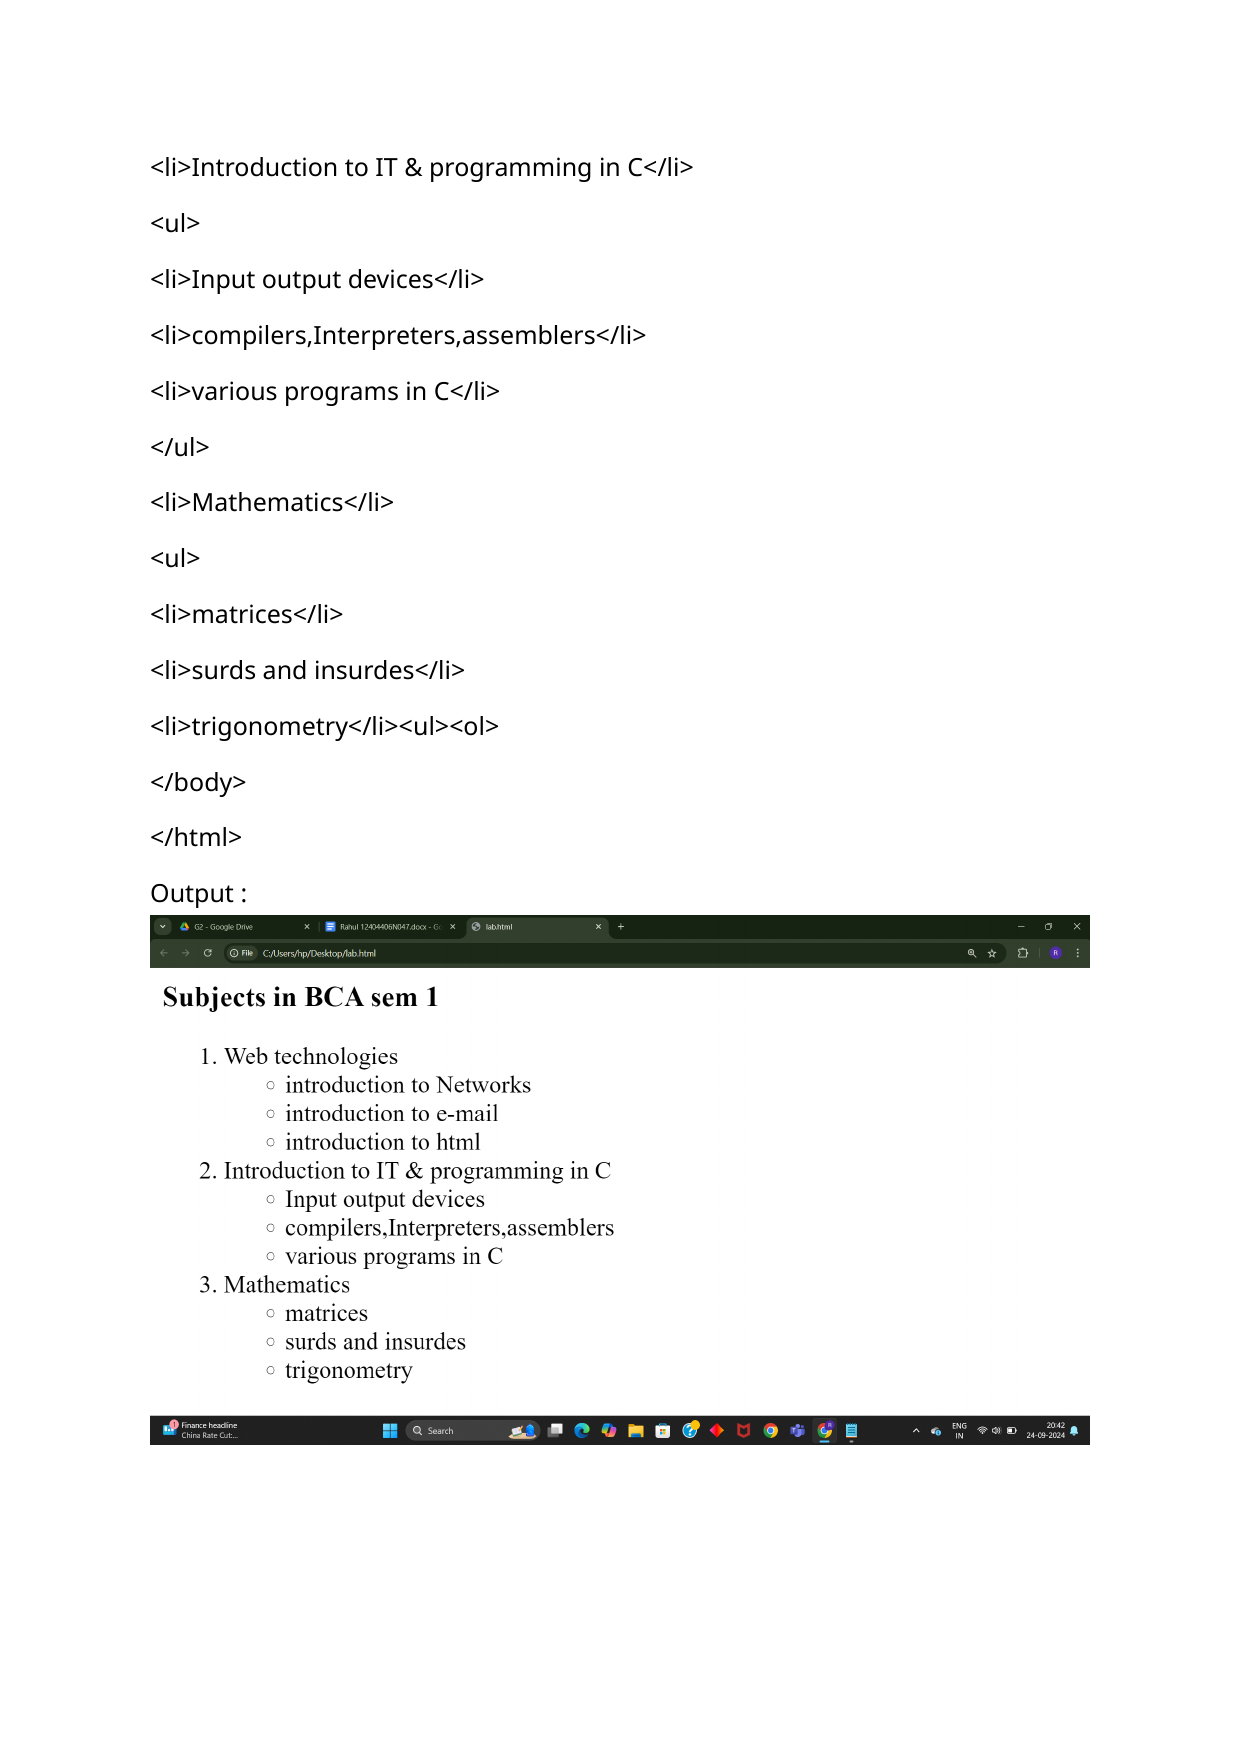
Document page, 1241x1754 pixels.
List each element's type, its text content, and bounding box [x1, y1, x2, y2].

text <li>Introduction to IT & programming in C</li> [150, 150, 1090, 184]
text Output : [150, 876, 1090, 915]
text <li>matrices</li> [150, 597, 1090, 631]
text <li>surds and insurdes</li> [150, 652, 1090, 687]
text <ul> [150, 541, 1090, 575]
text <ul> [150, 206, 1090, 240]
text <li>Mathematics</li> [150, 485, 1090, 519]
text <li>compilers,Interpreters,assemblers</li> [150, 317, 1090, 352]
text <li>Input output devices</li> [150, 262, 1090, 296]
text <li>trigonometry</li><ul><ol> [150, 708, 1090, 742]
picture [150, 915, 1090, 1445]
text </ul> [150, 429, 1090, 463]
text </body> [150, 764, 1090, 798]
text </html> [150, 820, 1090, 854]
text <li>various programs in C</li> [150, 373, 1090, 407]
